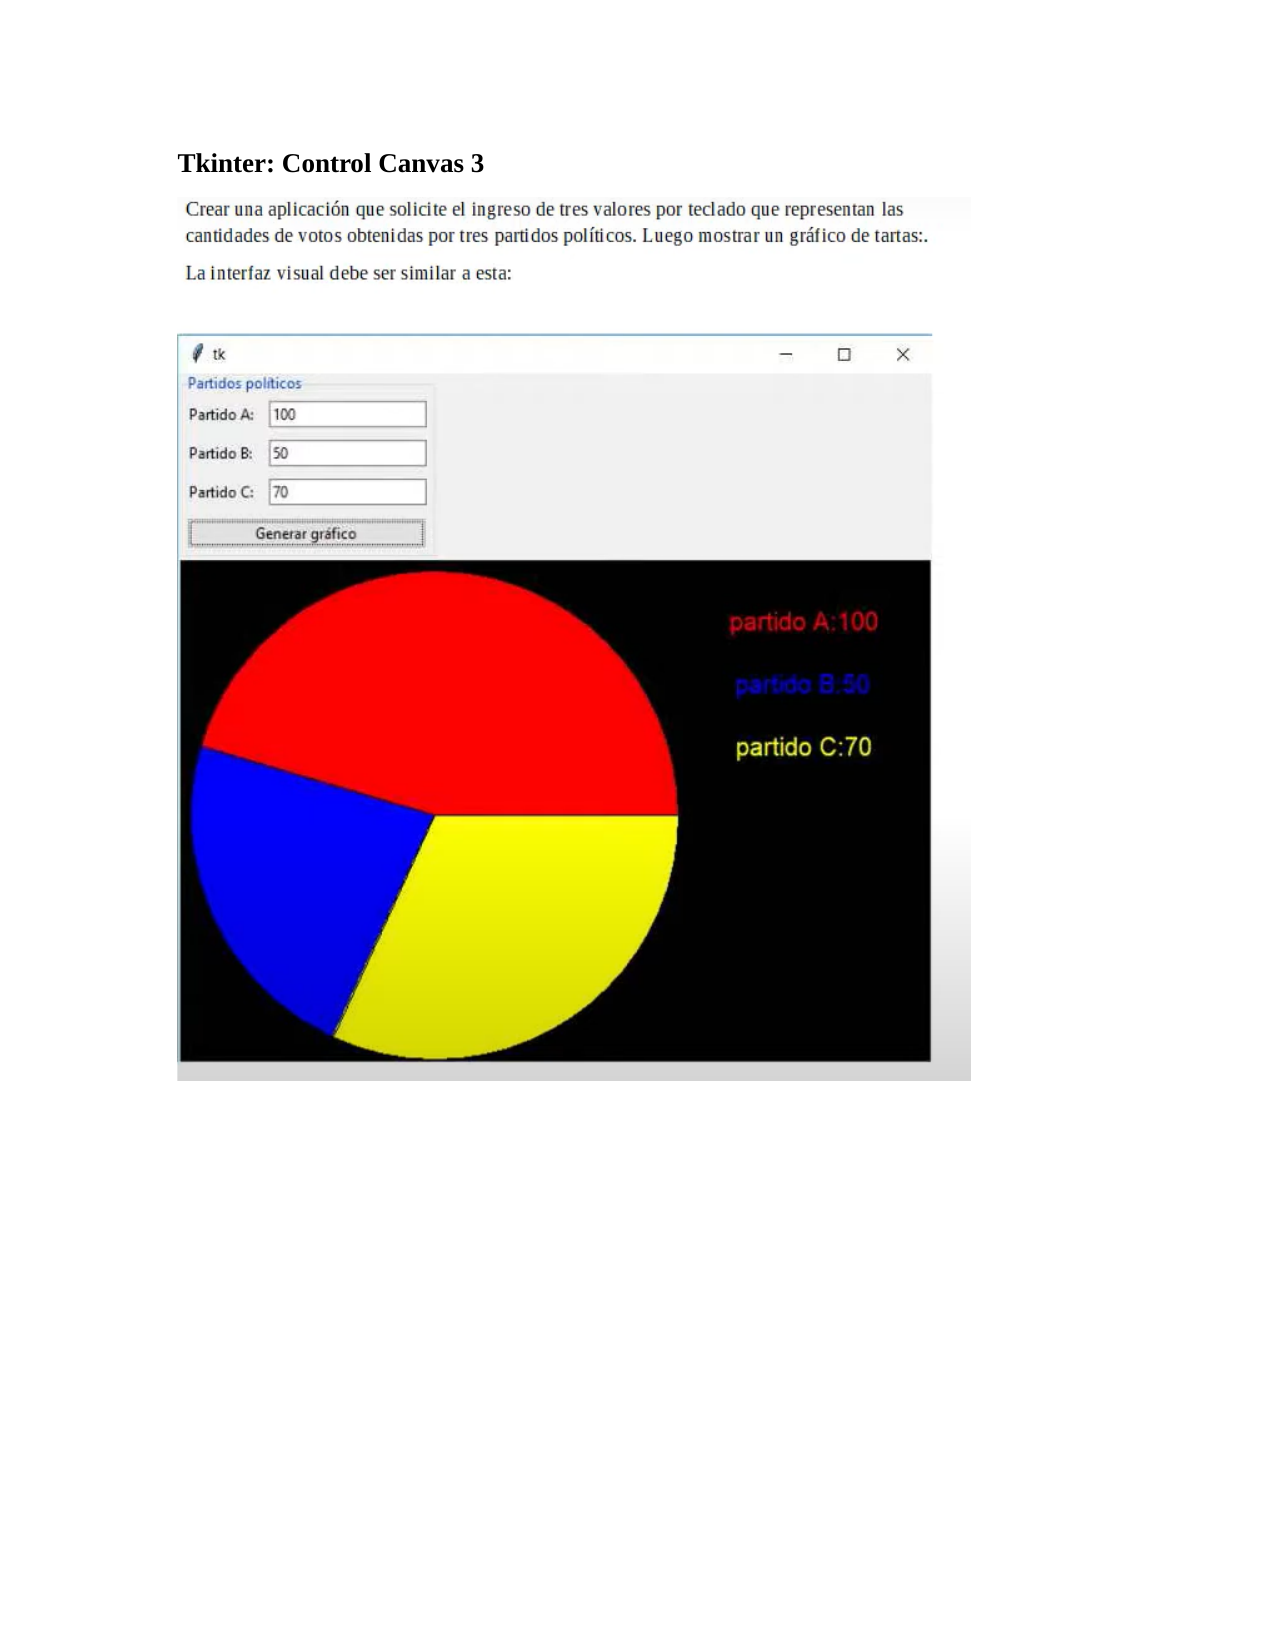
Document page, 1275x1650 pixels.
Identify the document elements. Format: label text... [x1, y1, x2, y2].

picture [177, 197, 971, 1081]
text Tkinter: Control Canvas 3 [177, 148, 1098, 179]
